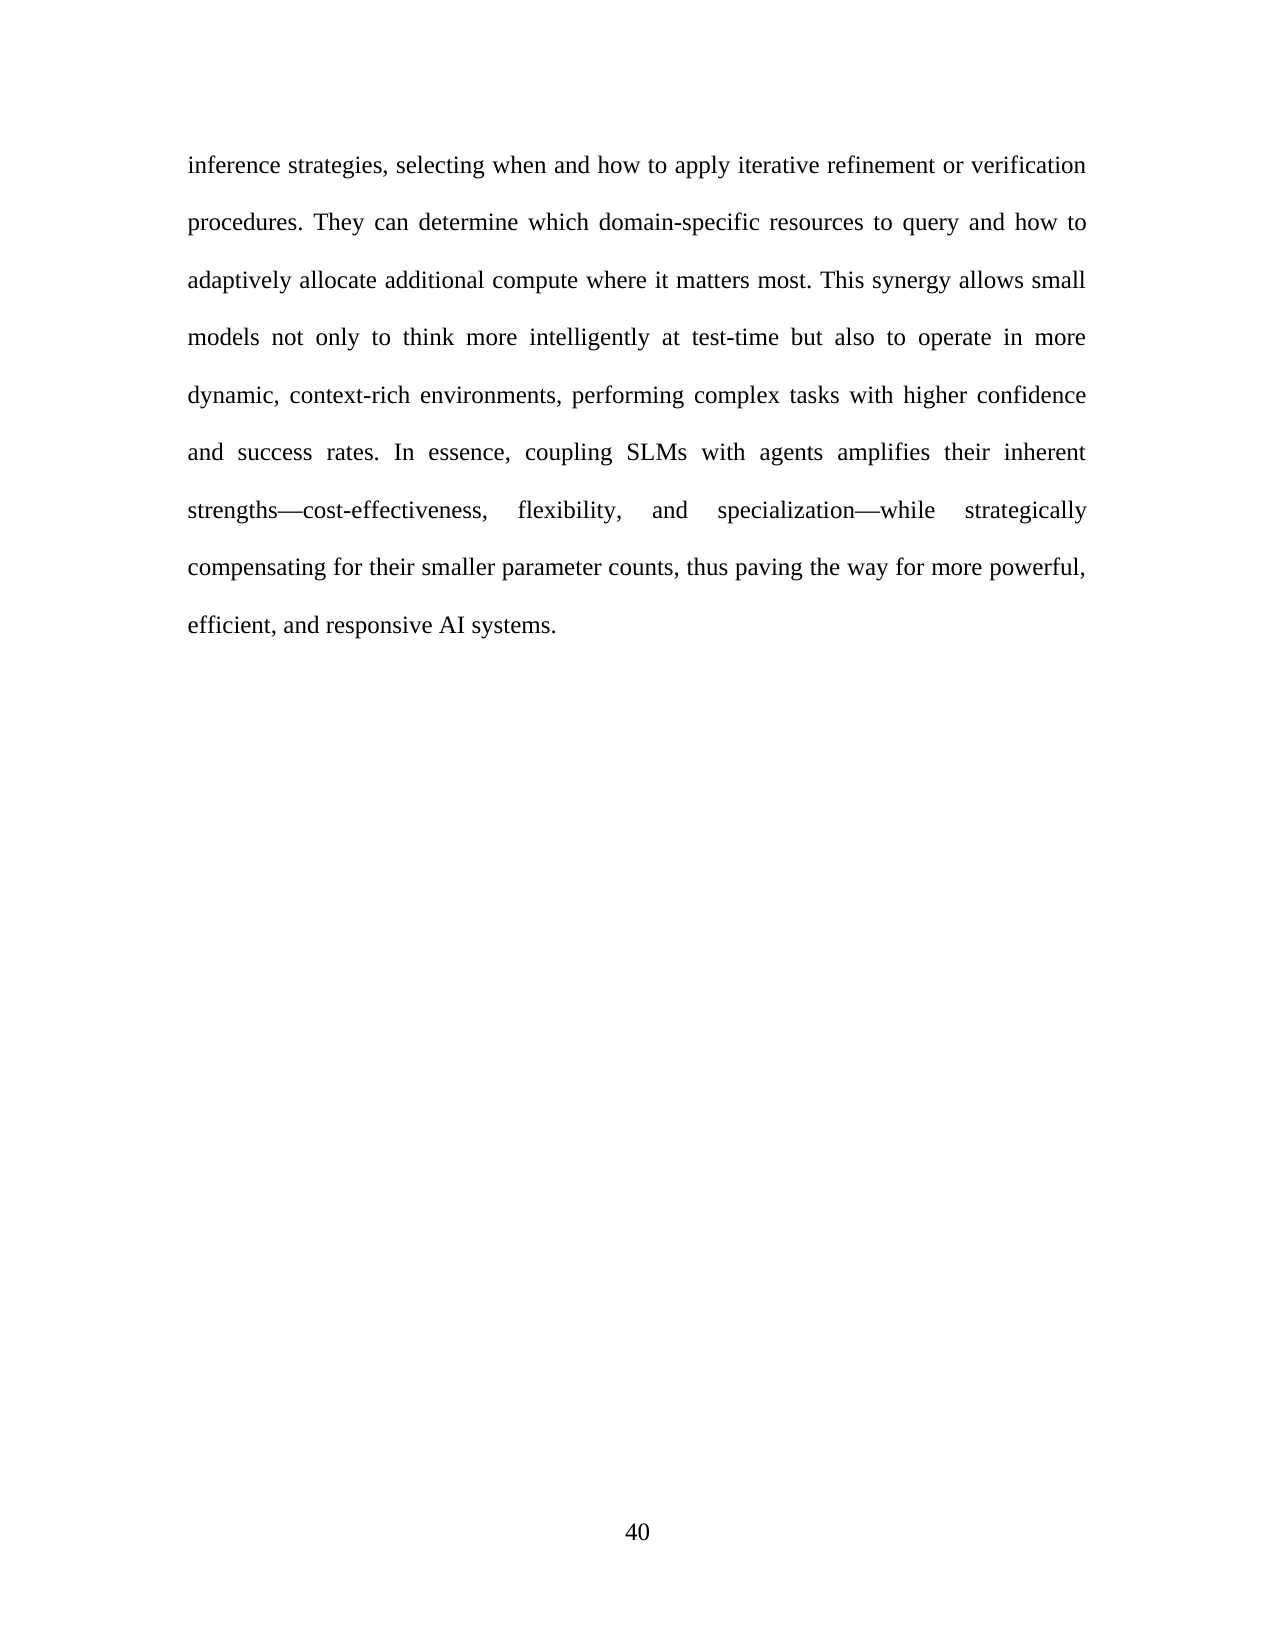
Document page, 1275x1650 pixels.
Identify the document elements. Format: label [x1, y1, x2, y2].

text [187, 150, 1087, 639]
